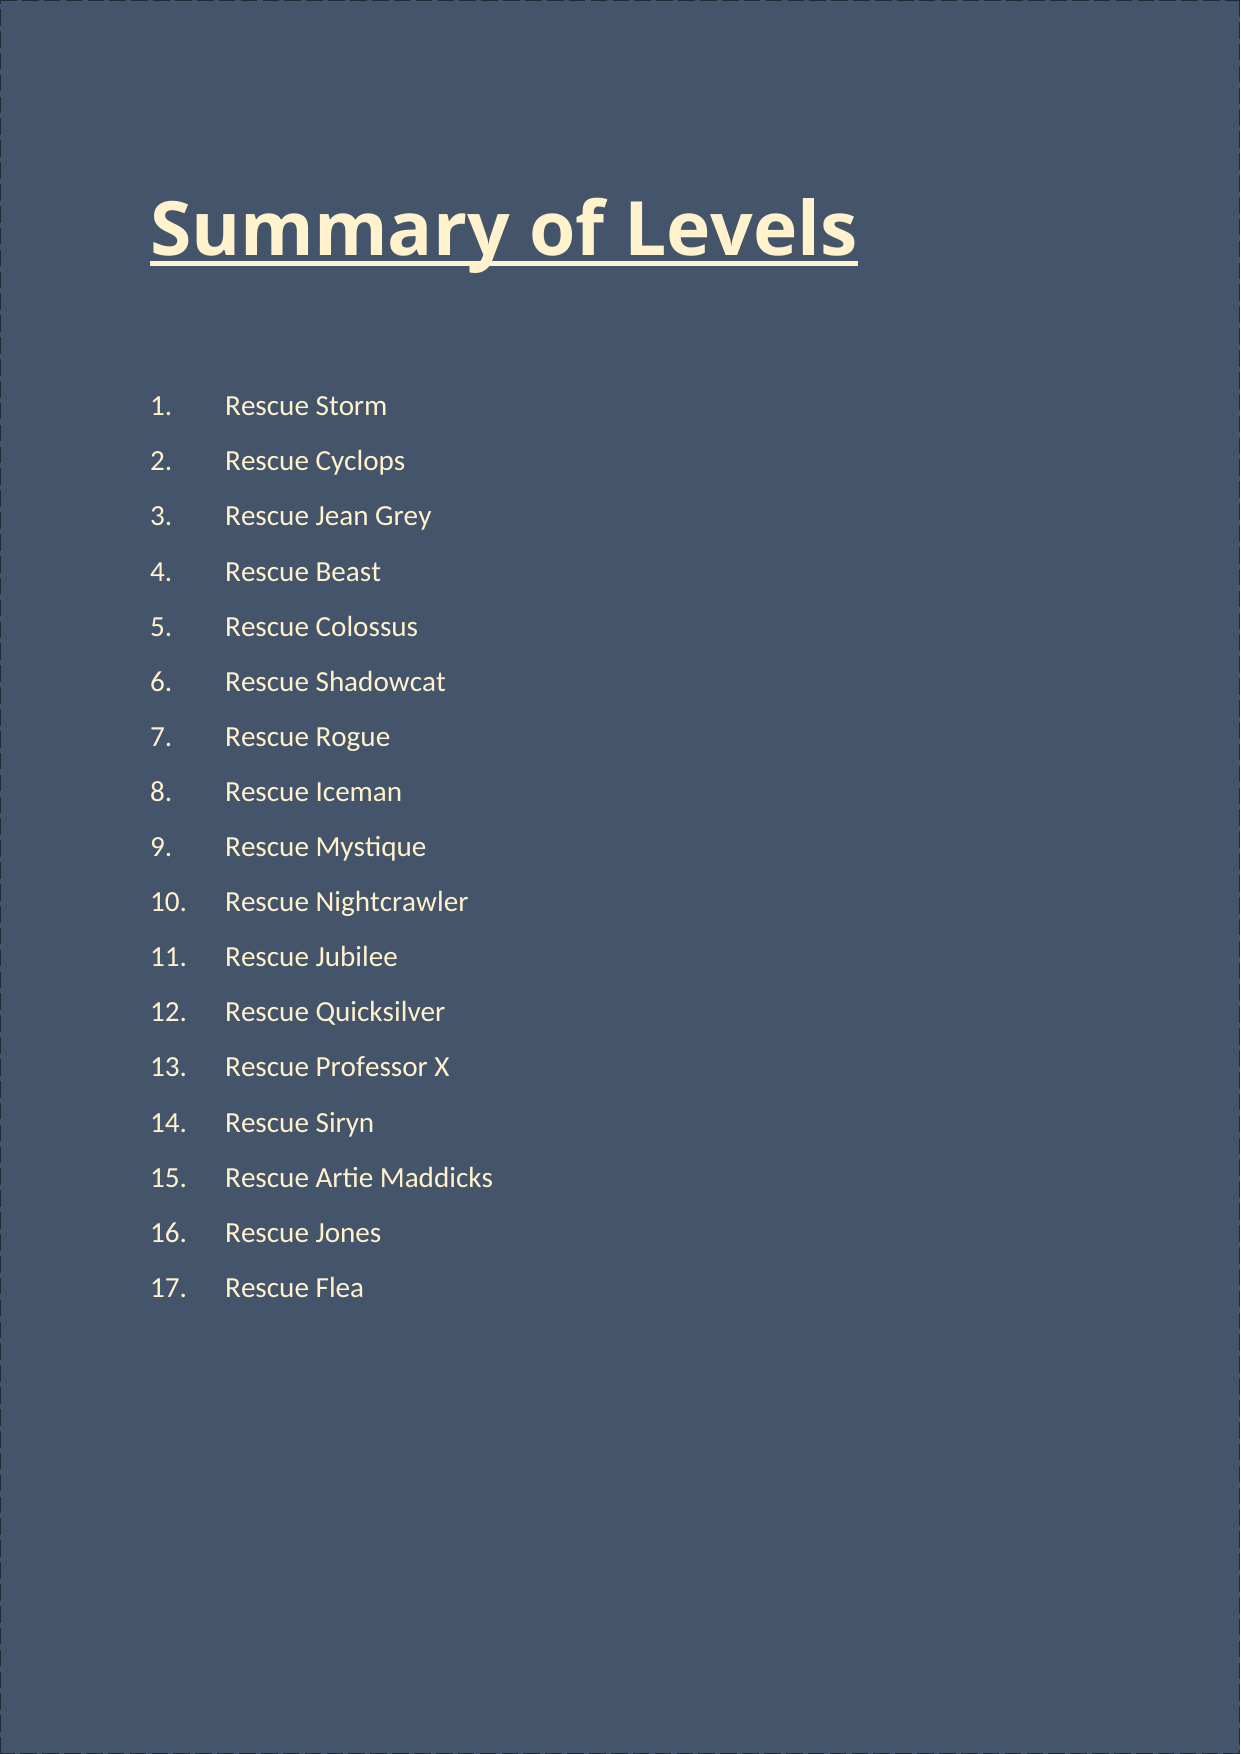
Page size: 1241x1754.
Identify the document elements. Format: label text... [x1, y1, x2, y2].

text 1. Rescue Storm [150, 387, 1090, 423]
subtitle Summary of Levels [150, 175, 1090, 277]
text 9. Rescue Mystique [150, 828, 1090, 864]
text 15. Rescue Artie Maddicks [150, 1159, 1090, 1194]
text 3. Rescue Jean Grey [150, 497, 1090, 533]
text 4. Rescue Beast [150, 553, 1090, 588]
text 14. Rescue Siryn [150, 1104, 1090, 1139]
text 6. Rescue Shadowcat [150, 663, 1090, 698]
text 12. Rescue Quicksilver [150, 993, 1090, 1029]
text 5. Rescue Colossus [150, 608, 1090, 643]
text 2. Rescue Cyclops [150, 442, 1090, 478]
text 7. Rescue Rogue [150, 718, 1090, 753]
text 10. Rescue Nightcrawler [150, 883, 1090, 919]
text 8. Rescue Iceman [150, 773, 1090, 809]
text 11. Rescue Jubilee [150, 938, 1090, 974]
text 16. Rescue Jones [150, 1214, 1090, 1249]
text 17. Rescue Flea [150, 1269, 1090, 1304]
text 13. Rescue Professor X [150, 1048, 1090, 1084]
